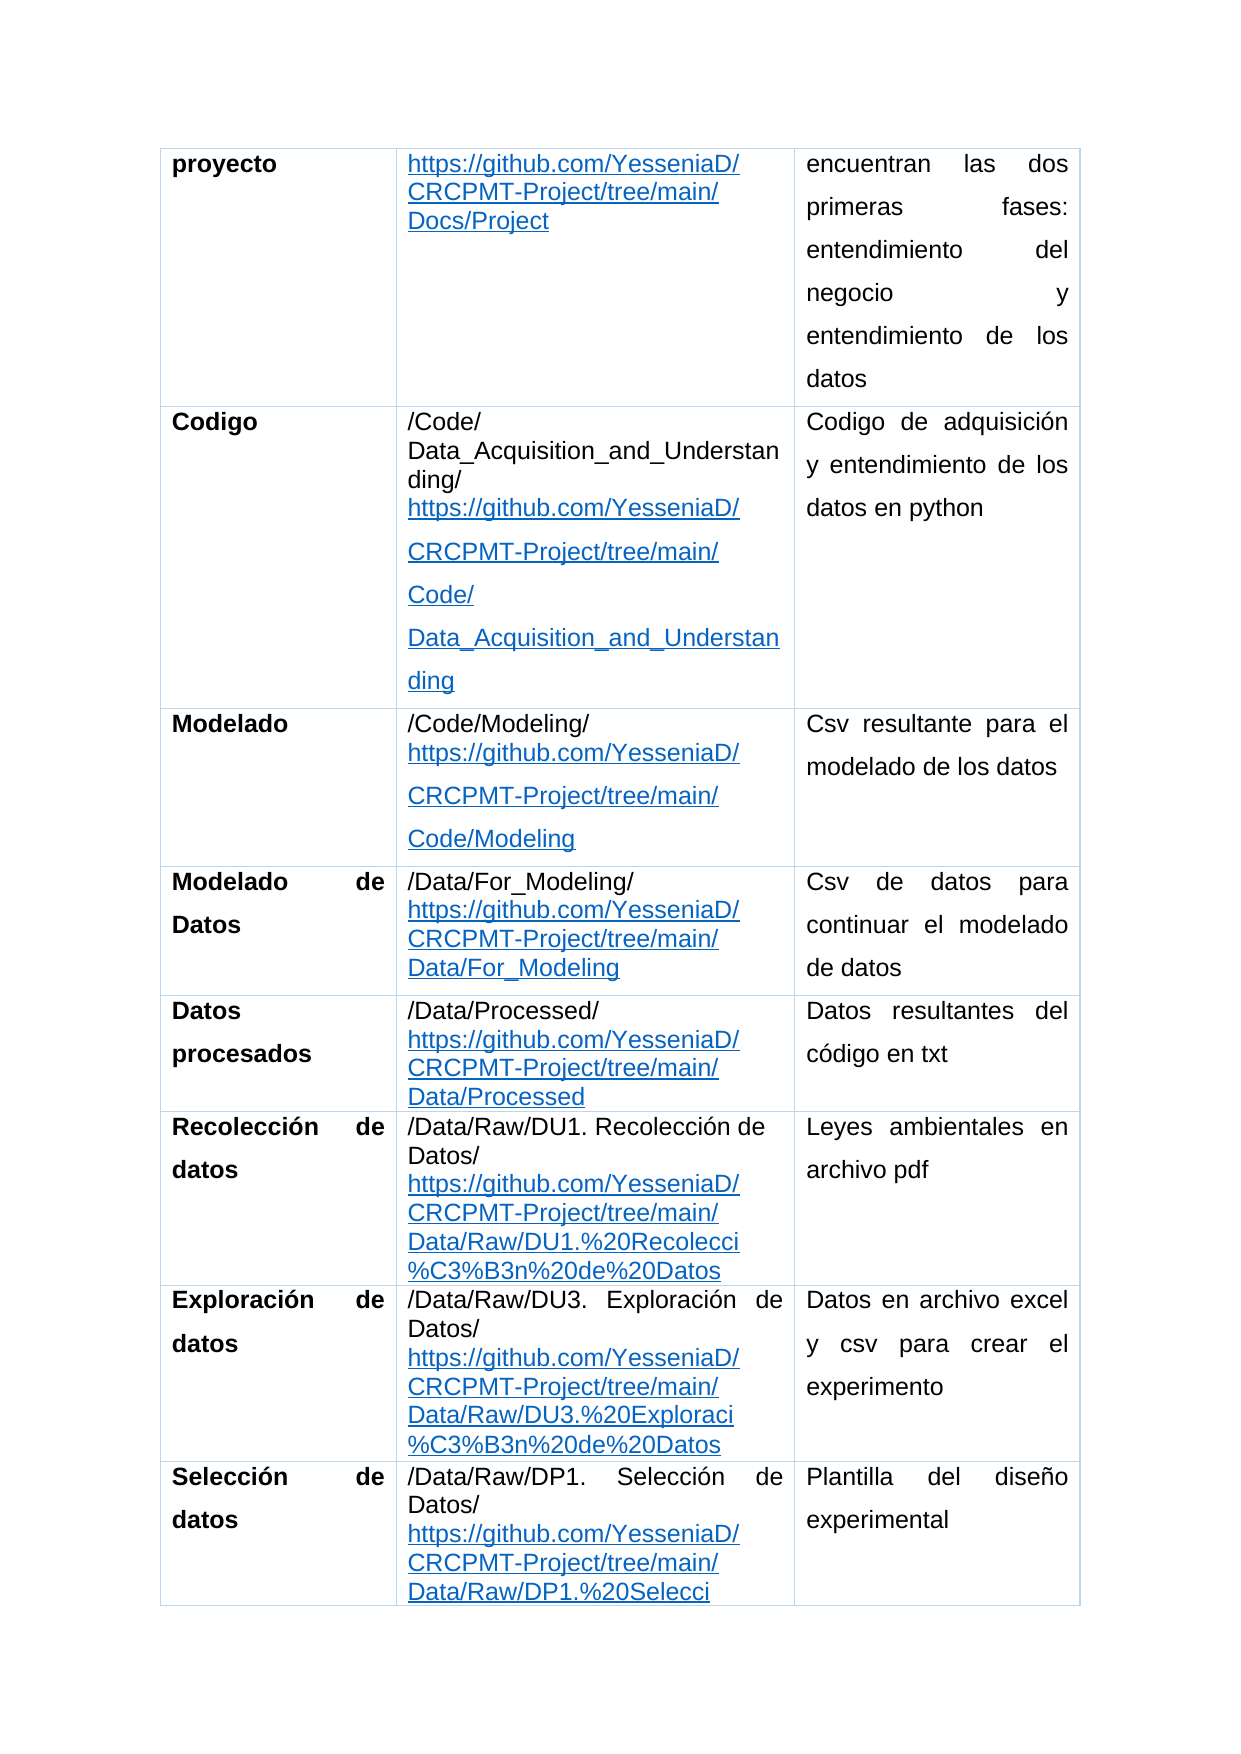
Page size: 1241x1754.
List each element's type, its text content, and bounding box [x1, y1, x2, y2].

table_cell /Code/Data_Acquisition_and_Understanding/ https://github.com/YesseniaD/CRCPMT-Project/tree/main/Code/Data_Acquisition_and_Understanding [397, 407, 794, 708]
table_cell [397, 149, 794, 406]
table_cell Datos procesados [161, 996, 396, 1111]
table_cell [795, 1462, 1079, 1605]
table_cell Modelado [161, 709, 396, 866]
table_cell /Code/Modeling/ https://github.com/YesseniaD/CRCPMT-Project/tree/main/Code/Modeling [397, 709, 794, 866]
table_cell /Data/Processed/ https://github.com/YesseniaD/CRCPMT-Project/tree/main/Data/Processed [397, 996, 794, 1111]
table_cell Codigo [161, 407, 396, 708]
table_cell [795, 149, 1079, 406]
table_cell Selección de datos [161, 1462, 396, 1605]
table_cell Datos resultantes del código en txt [795, 996, 1079, 1111]
table_cell Codigo de adquisición y entendimiento de los datos en python [795, 407, 1079, 708]
table_cell Datos en archivo excel y csv para crear el experimento [795, 1286, 1079, 1461]
table_cell /Data/Raw/DU1. Recolección de Datos/ https://github.com/YesseniaD/CRCPMT-Project/tree/main/Data/Raw/DU1.%20Recolecci%C3%B3n%20de%20Datos [397, 1112, 794, 1284]
table_cell Exploración de datos [161, 1286, 396, 1461]
table_cell Csv resultante para el modelado de los datos [795, 709, 1079, 866]
table_cell Leyes ambientales en archivo pdf [795, 1112, 1079, 1284]
table_cell /Data/Raw/DU3. Exploración de Datos/ https://github.com/YesseniaD/CRCPMT-Project/tree/main/Data/Raw/DU3.%20Exploraci%C3%B3n%20de%20Datos [397, 1286, 794, 1461]
table_cell /Data/For_Modeling/ https://github.com/YesseniaD/CRCPMT-Project/tree/main/Data/For_Modeling [397, 867, 794, 995]
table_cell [161, 149, 396, 406]
table_cell Modelado de Datos [161, 867, 396, 995]
table_cell Recolección de datos [161, 1112, 396, 1284]
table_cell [397, 1462, 794, 1605]
table_cell Csv de datos para continuar el modelado de datos [795, 867, 1079, 995]
